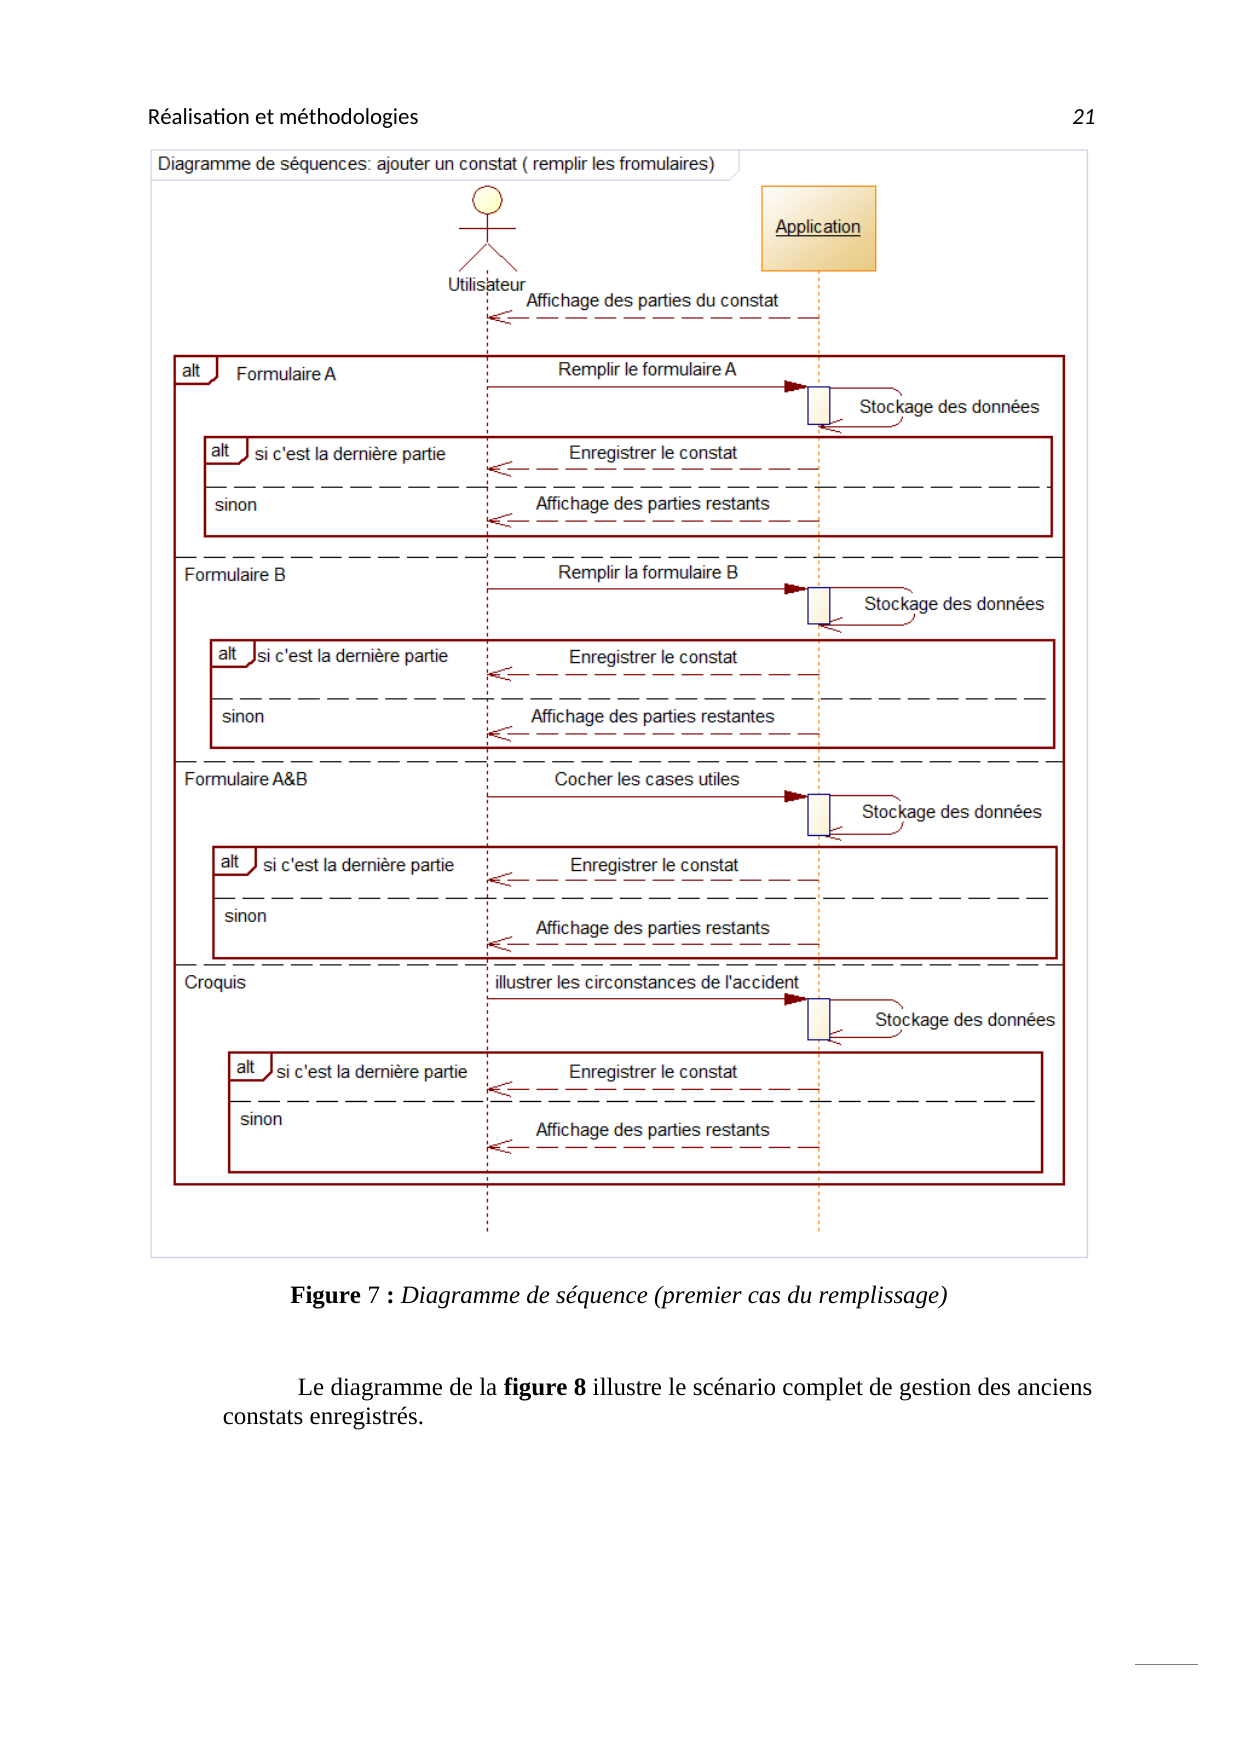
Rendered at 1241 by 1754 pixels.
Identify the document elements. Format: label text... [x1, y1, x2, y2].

text Figure 7 : Diagramme de séquence (premier cas du remplissage) [148, 1280, 1093, 1309]
text Le diagramme de la figure 8 illustre le scénario complet de gestion des anciens constats enregistrés. [223, 1371, 1093, 1430]
picture [147, 147, 1093, 1263]
